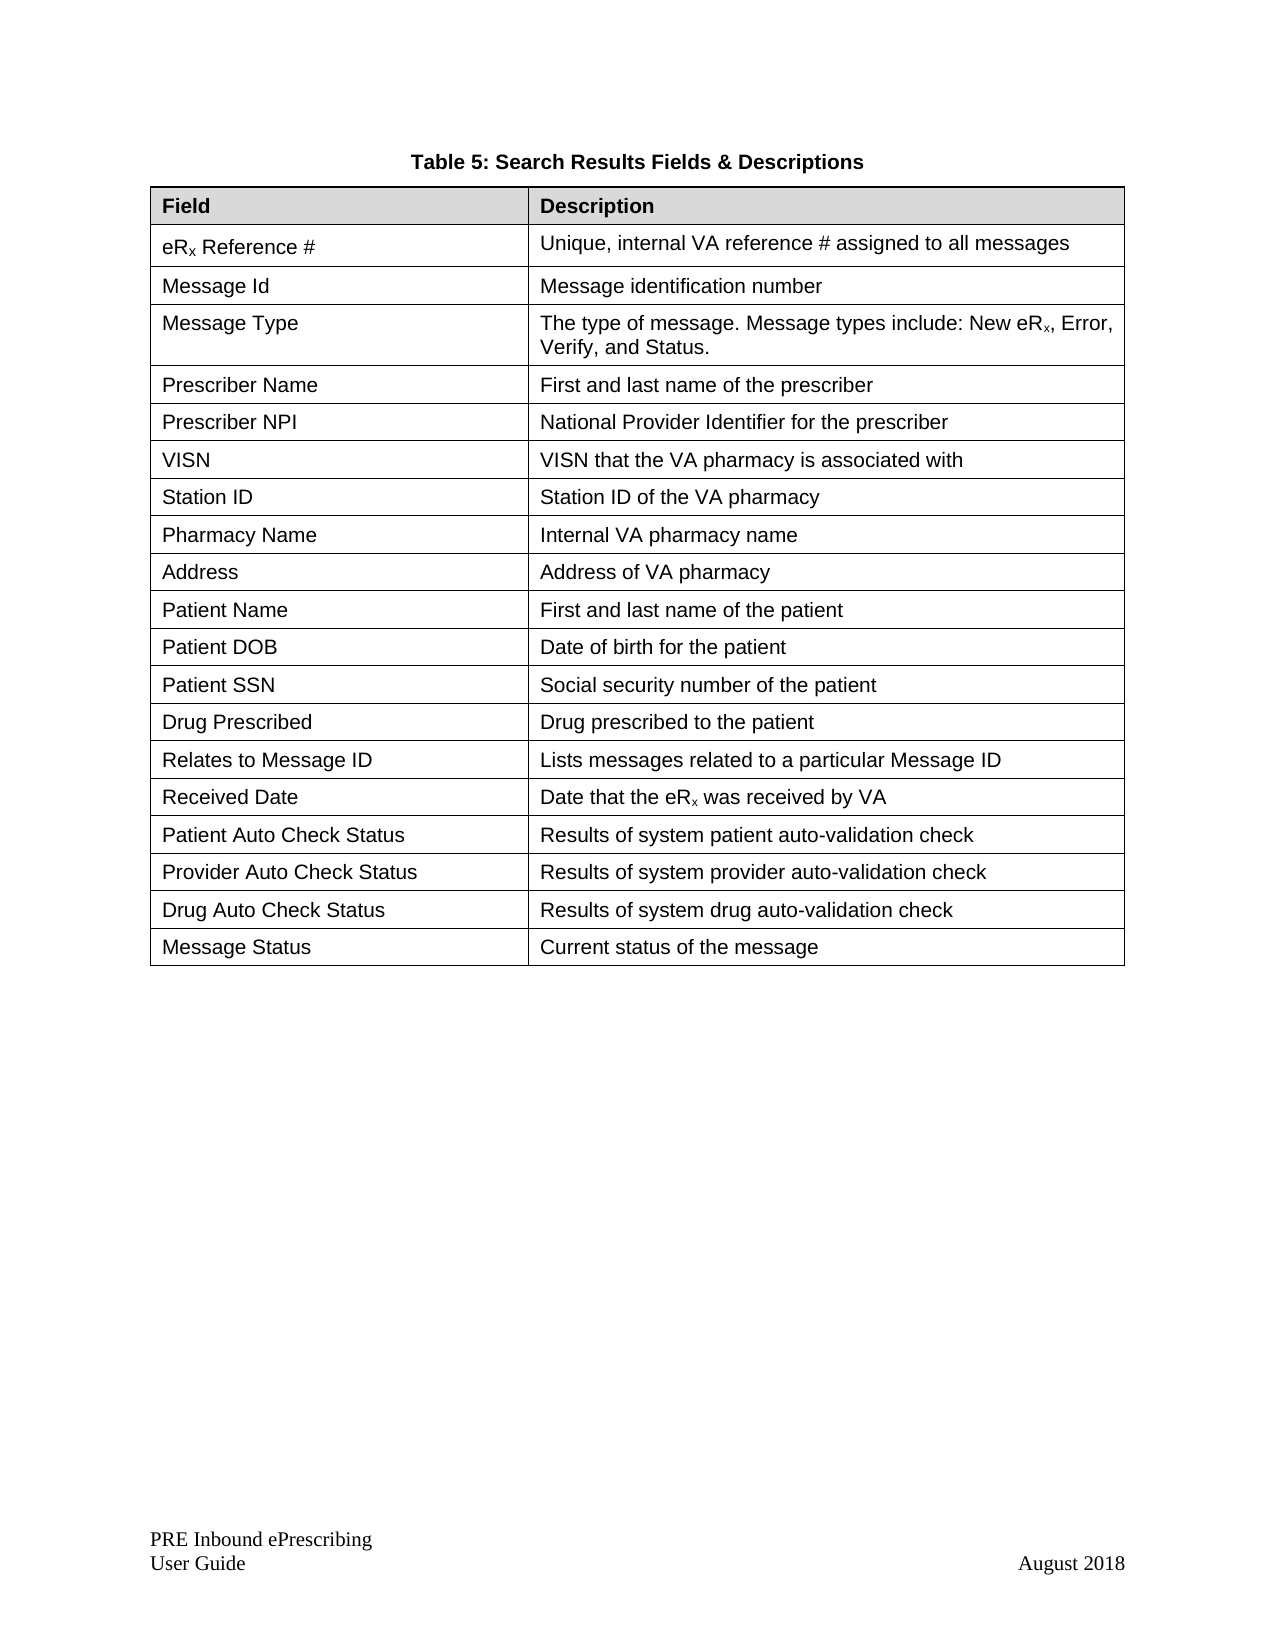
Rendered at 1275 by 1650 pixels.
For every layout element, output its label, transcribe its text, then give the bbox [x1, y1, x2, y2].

table_cell Internal VA pharmacy name [529, 516, 1124, 553]
table_header Field [151, 188, 528, 224]
table_cell Patient Auto Check Status [151, 816, 528, 853]
table_cell VISN that the VA pharmacy is associated with [529, 441, 1124, 478]
table_cell Message Status [151, 929, 528, 965]
table_cell Patient DOB [151, 629, 528, 665]
table_cell First and last name of the prescriber [529, 366, 1124, 403]
table_cell Station ID of the VA pharmacy [529, 479, 1124, 515]
table_cell Station ID [151, 479, 528, 515]
table_cell Results of system drug auto-validation check [529, 891, 1124, 928]
table_cell The type of message. Message types include: New eRx, Error, Verify, and Status. [529, 305, 1124, 365]
text Table 5: Search Results Fields & Descriptions [150, 150, 1125, 174]
table_cell Address [151, 554, 528, 590]
table_cell Date of birth for the patient [529, 629, 1124, 665]
table_cell Message identification number [529, 267, 1124, 304]
table_cell Drug prescribed to the patient [529, 704, 1124, 740]
table_cell eRx Reference # [151, 225, 528, 266]
table_cell Lists messages related to a particular Message ID [529, 741, 1124, 778]
table_cell Provider Auto Check Status [151, 854, 528, 890]
table_cell Received Date [151, 779, 528, 815]
table_cell Drug Prescribed [151, 704, 528, 740]
table_cell Prescriber Name [151, 366, 528, 403]
table_cell National Provider Identifier for the prescriber [529, 404, 1124, 440]
table_cell Pharmacy Name [151, 516, 528, 553]
table_cell Results of system patient auto-validation check [529, 816, 1124, 853]
table_cell Unique, internal VA reference # assigned to all messages [529, 225, 1124, 266]
table_cell Results of system provider auto-validation check [529, 854, 1124, 890]
table_cell Current status of the message [529, 929, 1124, 965]
table_cell Date that the eRx was received by VA [529, 779, 1124, 815]
table_cell First and last name of the patient [529, 591, 1124, 628]
table_cell VISN [151, 441, 528, 478]
table_cell Drug Auto Check Status [151, 891, 528, 928]
table_cell Relates to Message ID [151, 741, 528, 778]
table_cell Message Id [151, 267, 528, 304]
table_cell Message Type [151, 305, 528, 365]
table_cell Social security number of the patient [529, 666, 1124, 703]
table_cell Prescriber NPI [151, 404, 528, 440]
table_cell Patient SSN [151, 666, 528, 703]
table_header Description [529, 188, 1124, 224]
table_cell Address of VA pharmacy [529, 554, 1124, 590]
table_cell Patient Name [151, 591, 528, 628]
